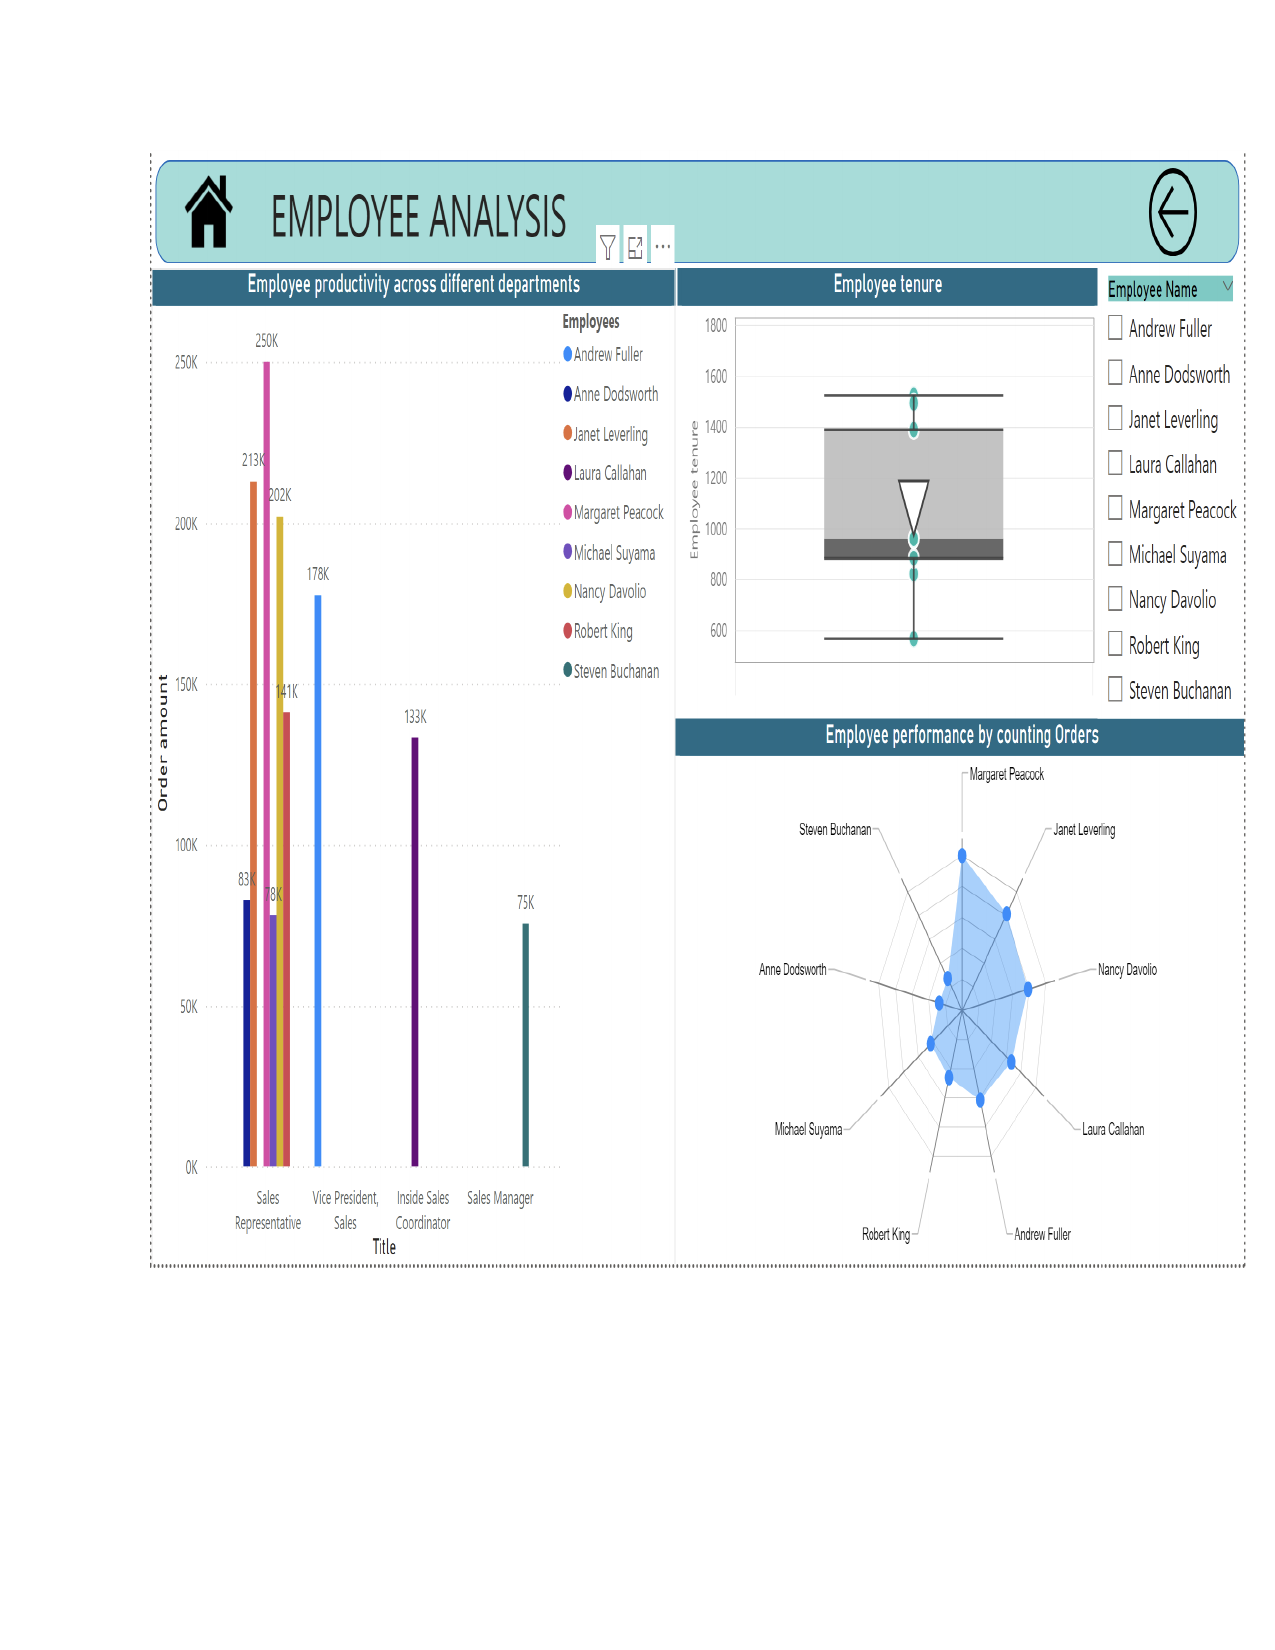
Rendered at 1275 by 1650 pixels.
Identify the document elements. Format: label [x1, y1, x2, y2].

picture [150, 150, 1246, 1271]
